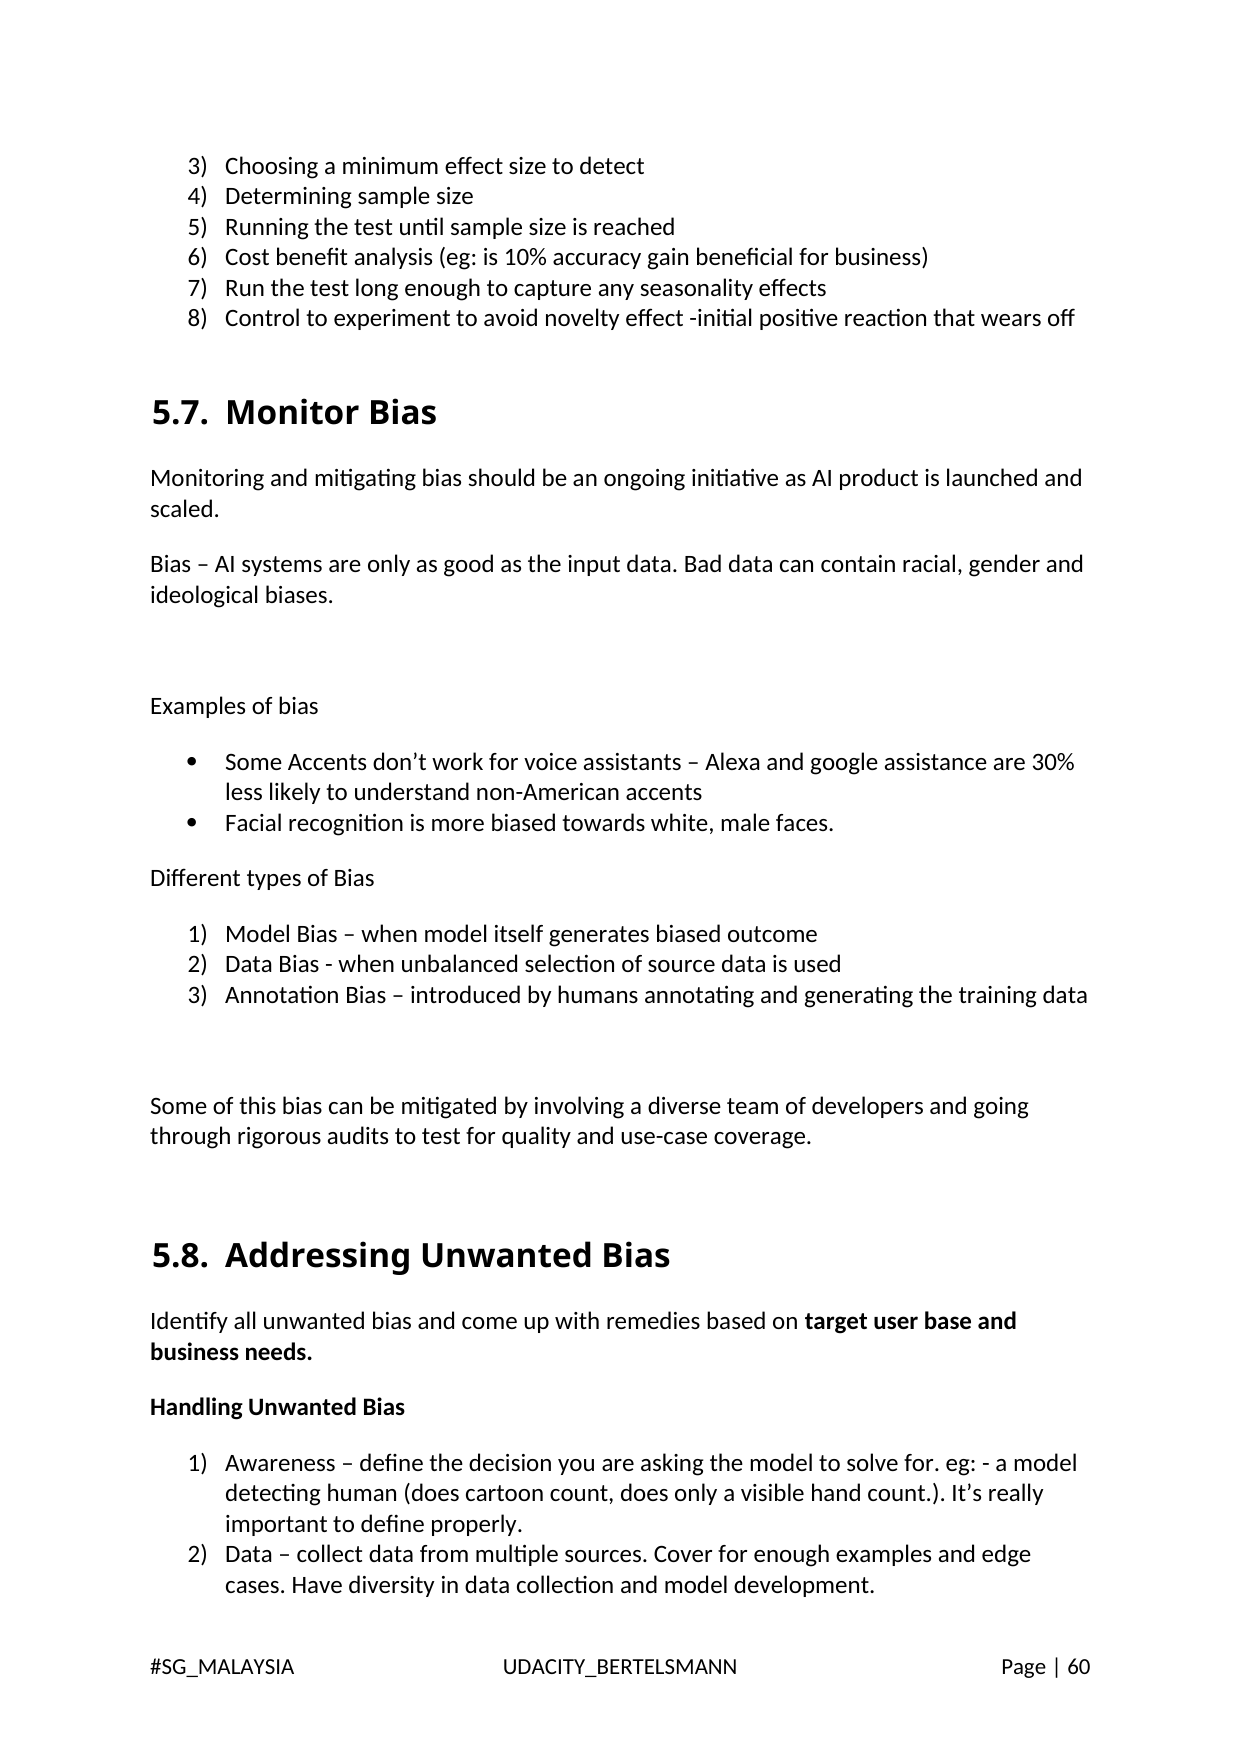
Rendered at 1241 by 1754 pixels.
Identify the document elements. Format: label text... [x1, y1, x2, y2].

list Data Bias - when unbalanced selection of source data is used [187, 948, 1090, 979]
subtitle Monitor Bias [152, 389, 1090, 434]
list Annotation Bias – introduced by humans annotating and generating the training data [187, 979, 1090, 1009]
list Run the test long enough to capture any seasonality effects [187, 272, 1090, 303]
list Running the test until sample size is reached [187, 211, 1090, 242]
text Handling Unwanted Bias [150, 1391, 1090, 1422]
text Identify all unwanted bias and come up with remedies based on target user base and business needs. [150, 1305, 1090, 1366]
list Data – collect data from multiple sources. Cover for enough examples and edge cases. Have diversity in data collection and model development. [187, 1538, 1090, 1599]
list Determining sample size [187, 181, 1090, 211]
list Cost benefit analysis (eg: is 10% accuracy gain beneficial for business) [187, 242, 1090, 272]
list Some Accents don’t work for voice assistants – Alexa and google assistance are 30% less likely to understand non-American accents [187, 746, 1090, 807]
list Model Bias – when model itself generates biased outcome [187, 918, 1090, 948]
text Examples of bias [150, 690, 1090, 721]
text Some of this bias can be mitigated by involving a diverse team of developers and going through rigorous audits to test for quality and use-case coverage. [150, 1090, 1090, 1151]
text Bias – AI systems are only as good as the input data. Bad data can contain racial, gender and ideological biases. [150, 549, 1090, 610]
list Control to experiment to avoid novelty effect -initial positive reaction that wears off [187, 303, 1090, 333]
text Monitoring and mitigating bias should be an ongoing initiative as AI product is launched and scaled. [150, 463, 1090, 524]
text Different types of Bias [150, 862, 1090, 893]
list Awareness – define the decision you are asking the model to solve for. eg: - a model detecting human (does cartoon count, does only a visible hand count.). It’s really important to define properly. [187, 1447, 1090, 1538]
list Choosing a minimum effect size to detect [187, 150, 1090, 181]
subtitle Addressing Unwanted Bias [152, 1231, 1090, 1277]
list Facial recognition is more biased towards white, male faces. [187, 807, 1090, 837]
